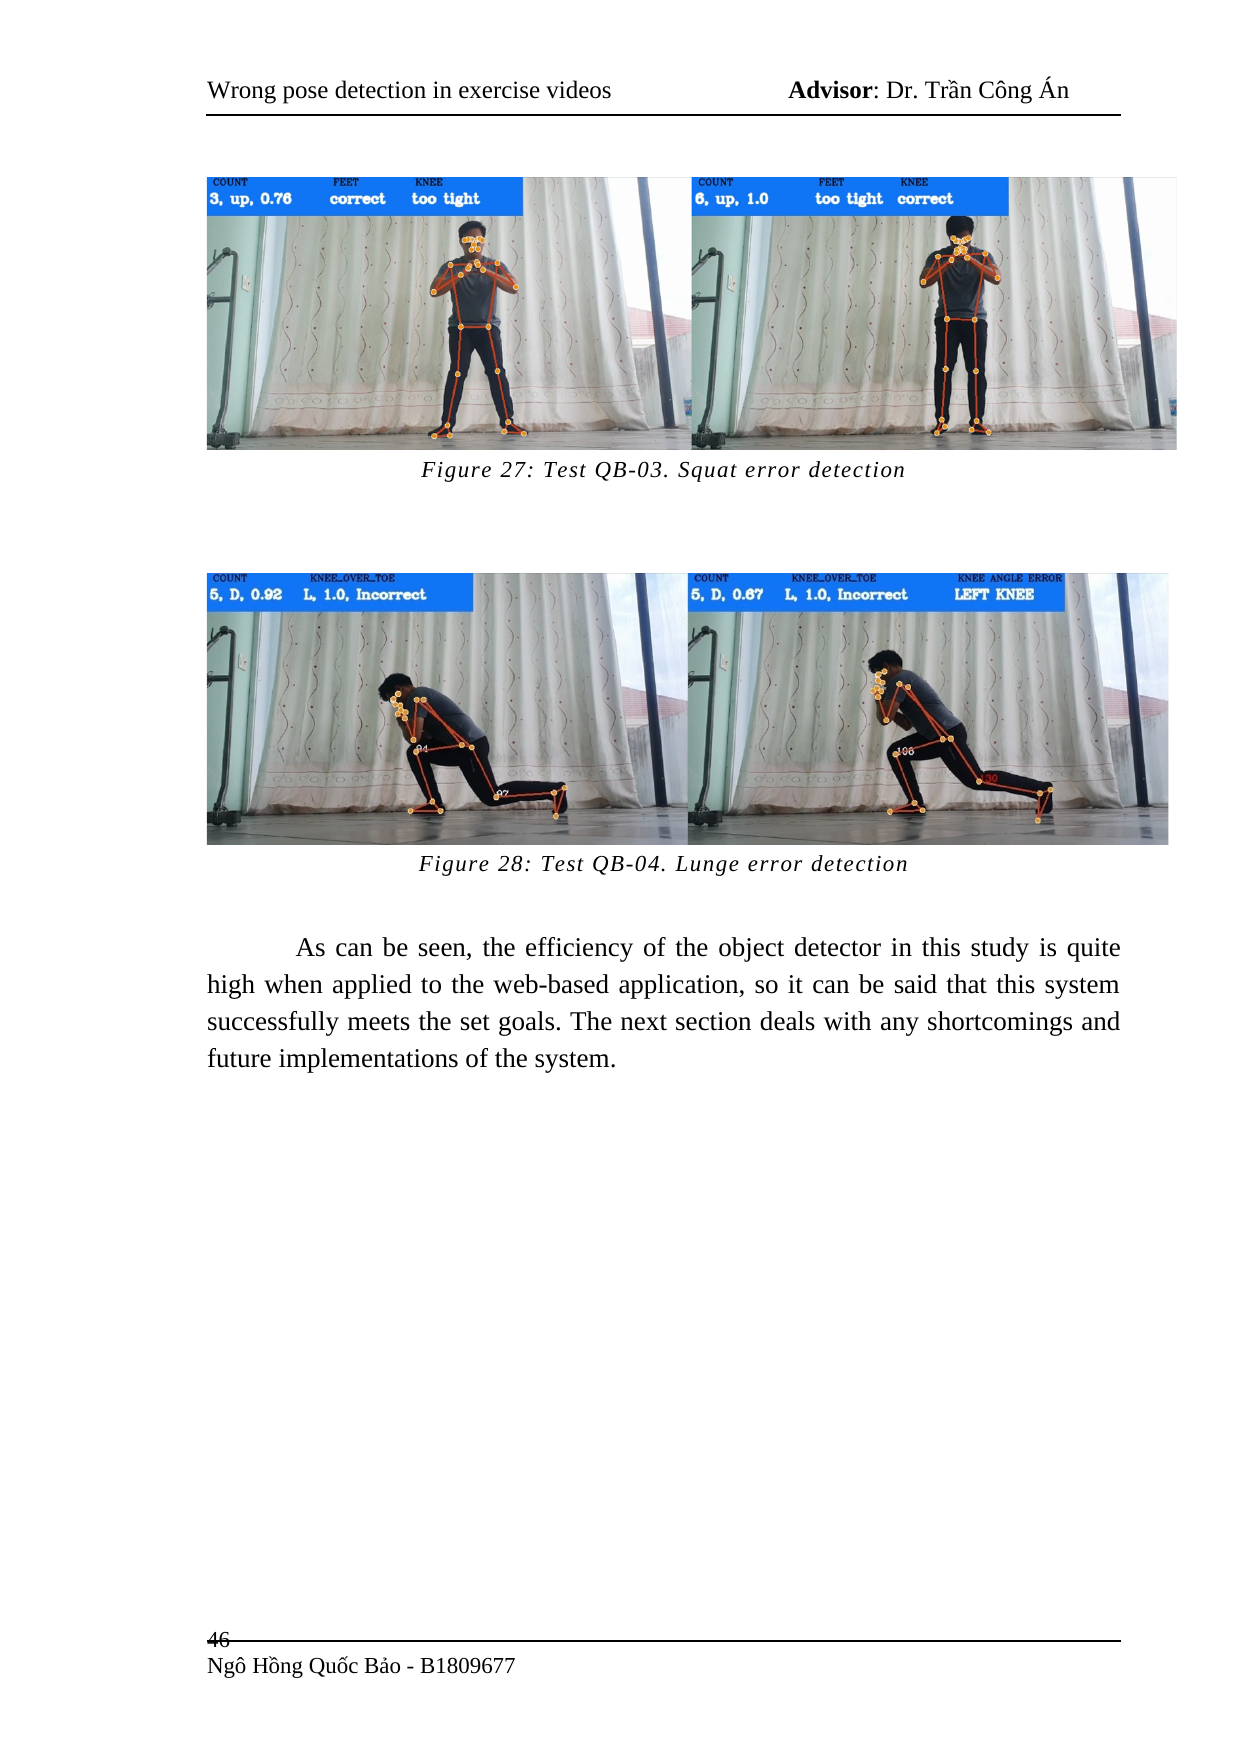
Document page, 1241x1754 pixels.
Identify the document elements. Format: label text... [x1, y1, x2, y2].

text As can be seen, the efficiency of the object detector in this study is quite high when applied to the web-based application, so it can be said that this system successfully meets the set goals. The next section deals with any shortcomings and future implementations of the system. [207, 931, 1122, 1074]
picture [206, 177, 1177, 450]
picture [206, 573, 1169, 845]
